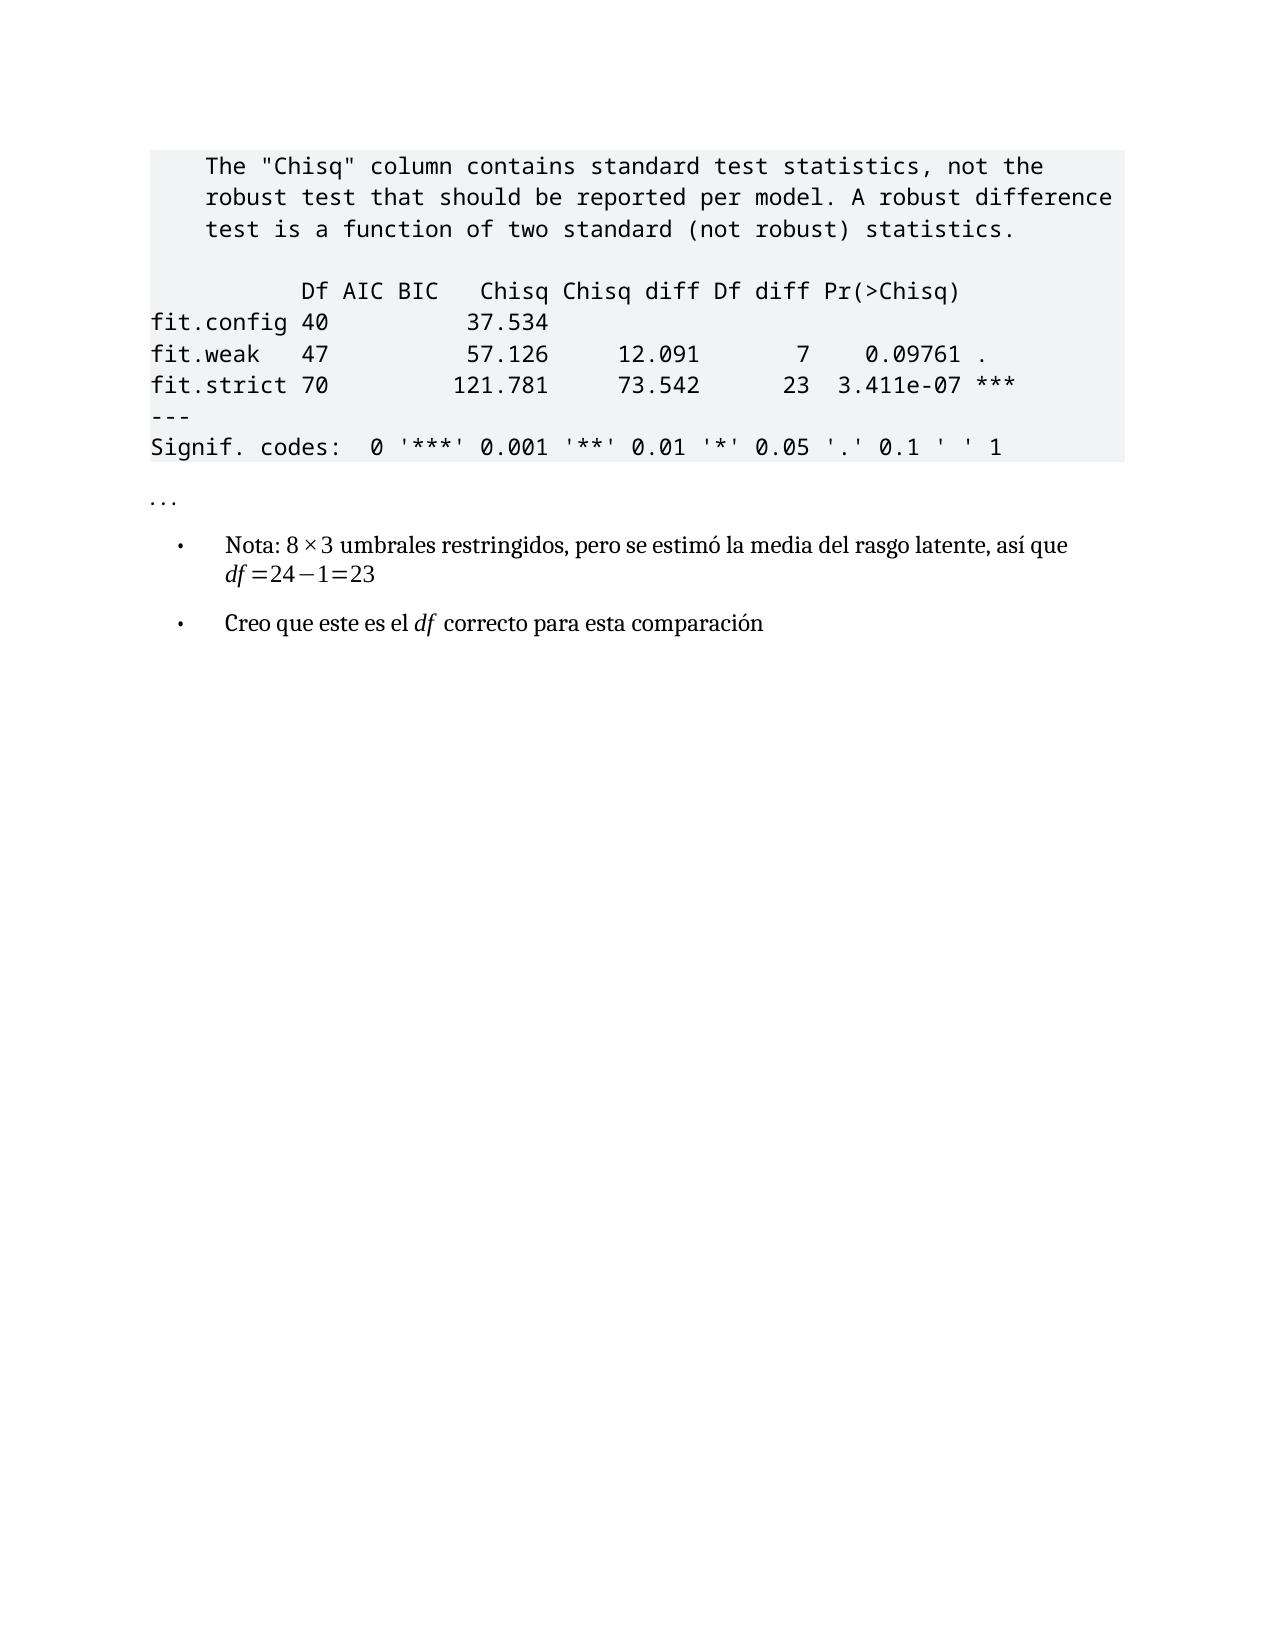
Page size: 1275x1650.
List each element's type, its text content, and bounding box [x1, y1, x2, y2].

list Creo que este es el correcto para esta comparación [175, 609, 1125, 638]
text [150, 150, 1125, 462]
text . . . [150, 483, 1125, 512]
list Nota: umbrales restringidos, pero se estimó la media del rasgo latente, así que [175, 531, 1125, 588]
